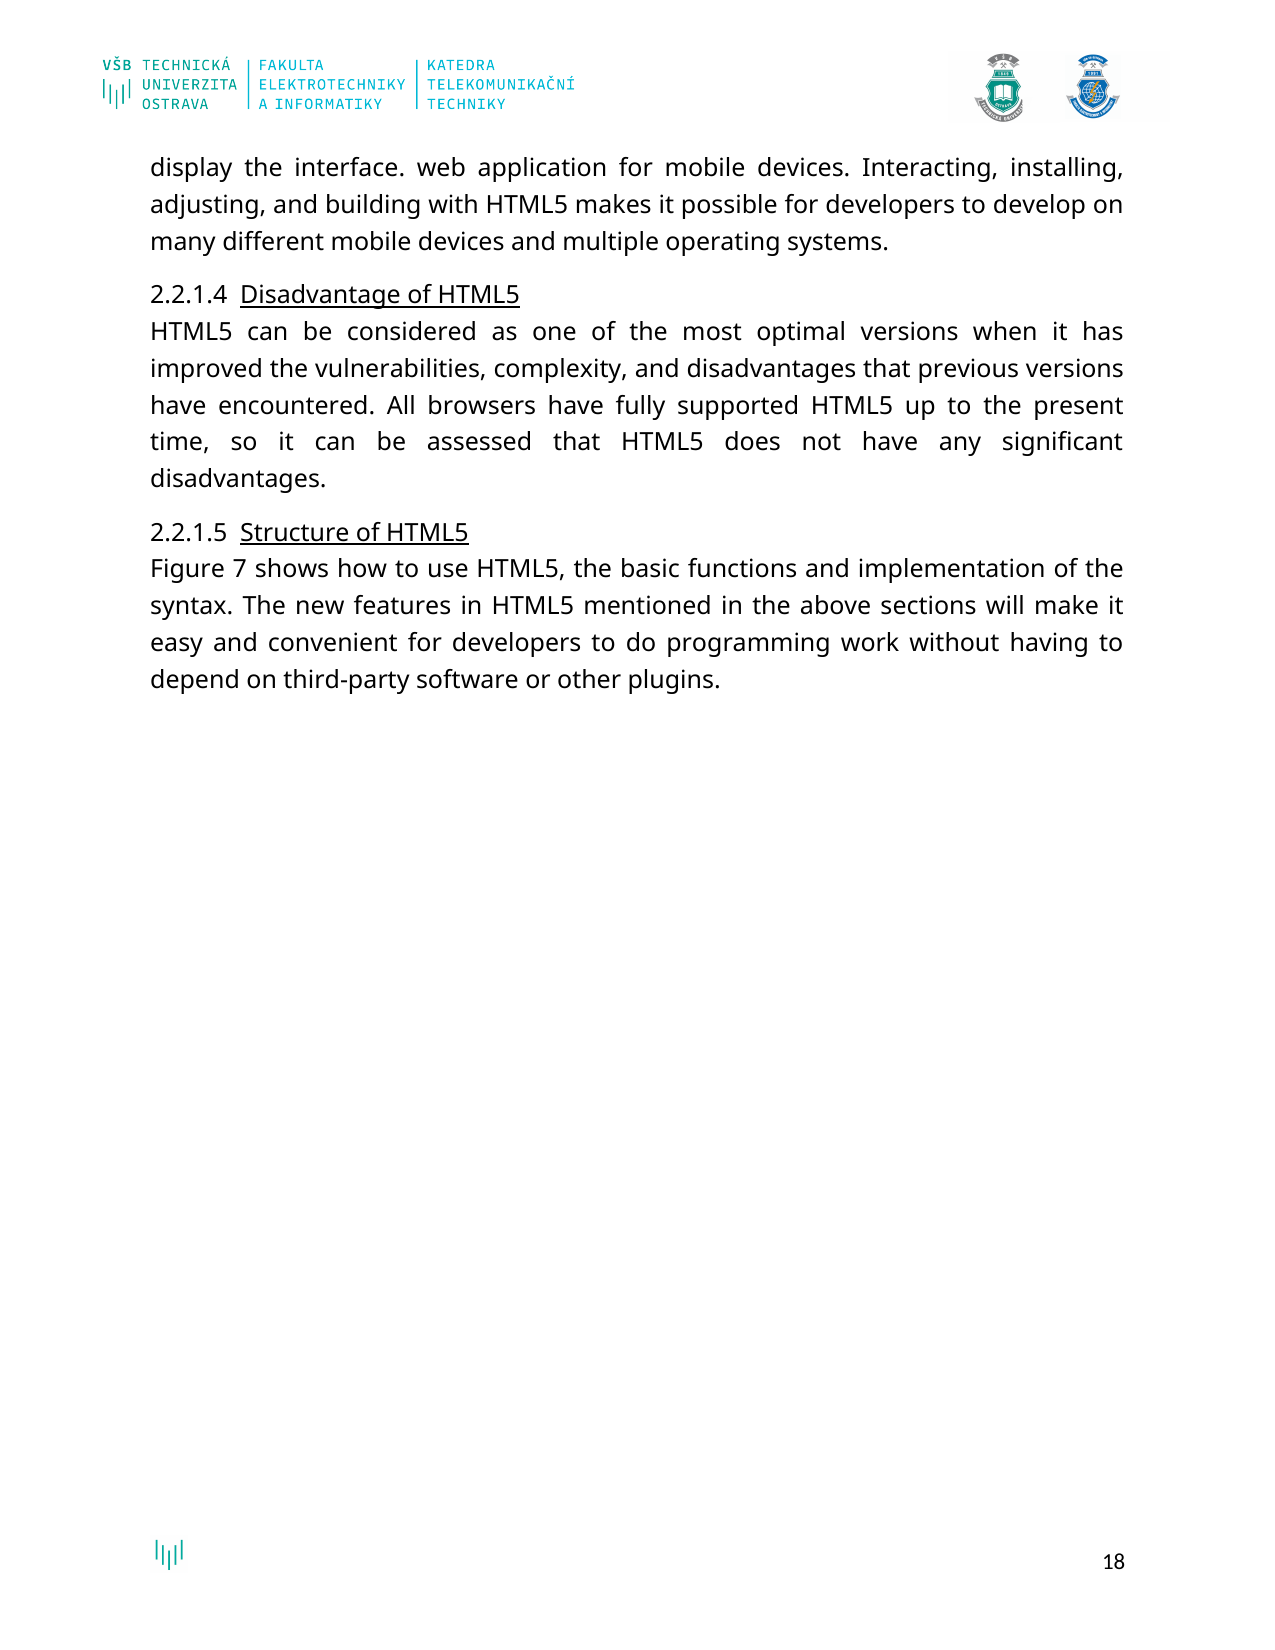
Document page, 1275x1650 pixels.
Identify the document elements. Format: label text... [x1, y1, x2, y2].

picture [947, 51, 1170, 123]
subtitle Disadvantage of HTML5 [150, 277, 1125, 311]
subtitle Structure of HTML5 [150, 514, 1125, 548]
text HTML5 can be considered as one of the most optimal versions when it has improved the vulnerabilities, complexity, and disadvantages that previous versions have encountered. All browsers have fully supported HTML5 up to the present time, so it can be assessed that HTML5 does not have any significant disadvantages. [150, 314, 1125, 495]
picture [150, 1535, 188, 1573]
text Figure 7 shows how to use HTML5, the basic functions and implementation of the syntax. The new features in HTML5 mentioned in the above sections will make it easy and convenient for developers to do programming work without having to depend on third-party software or other plugins. [150, 551, 1125, 695]
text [150, 150, 1125, 258]
picture [91, 46, 590, 120]
